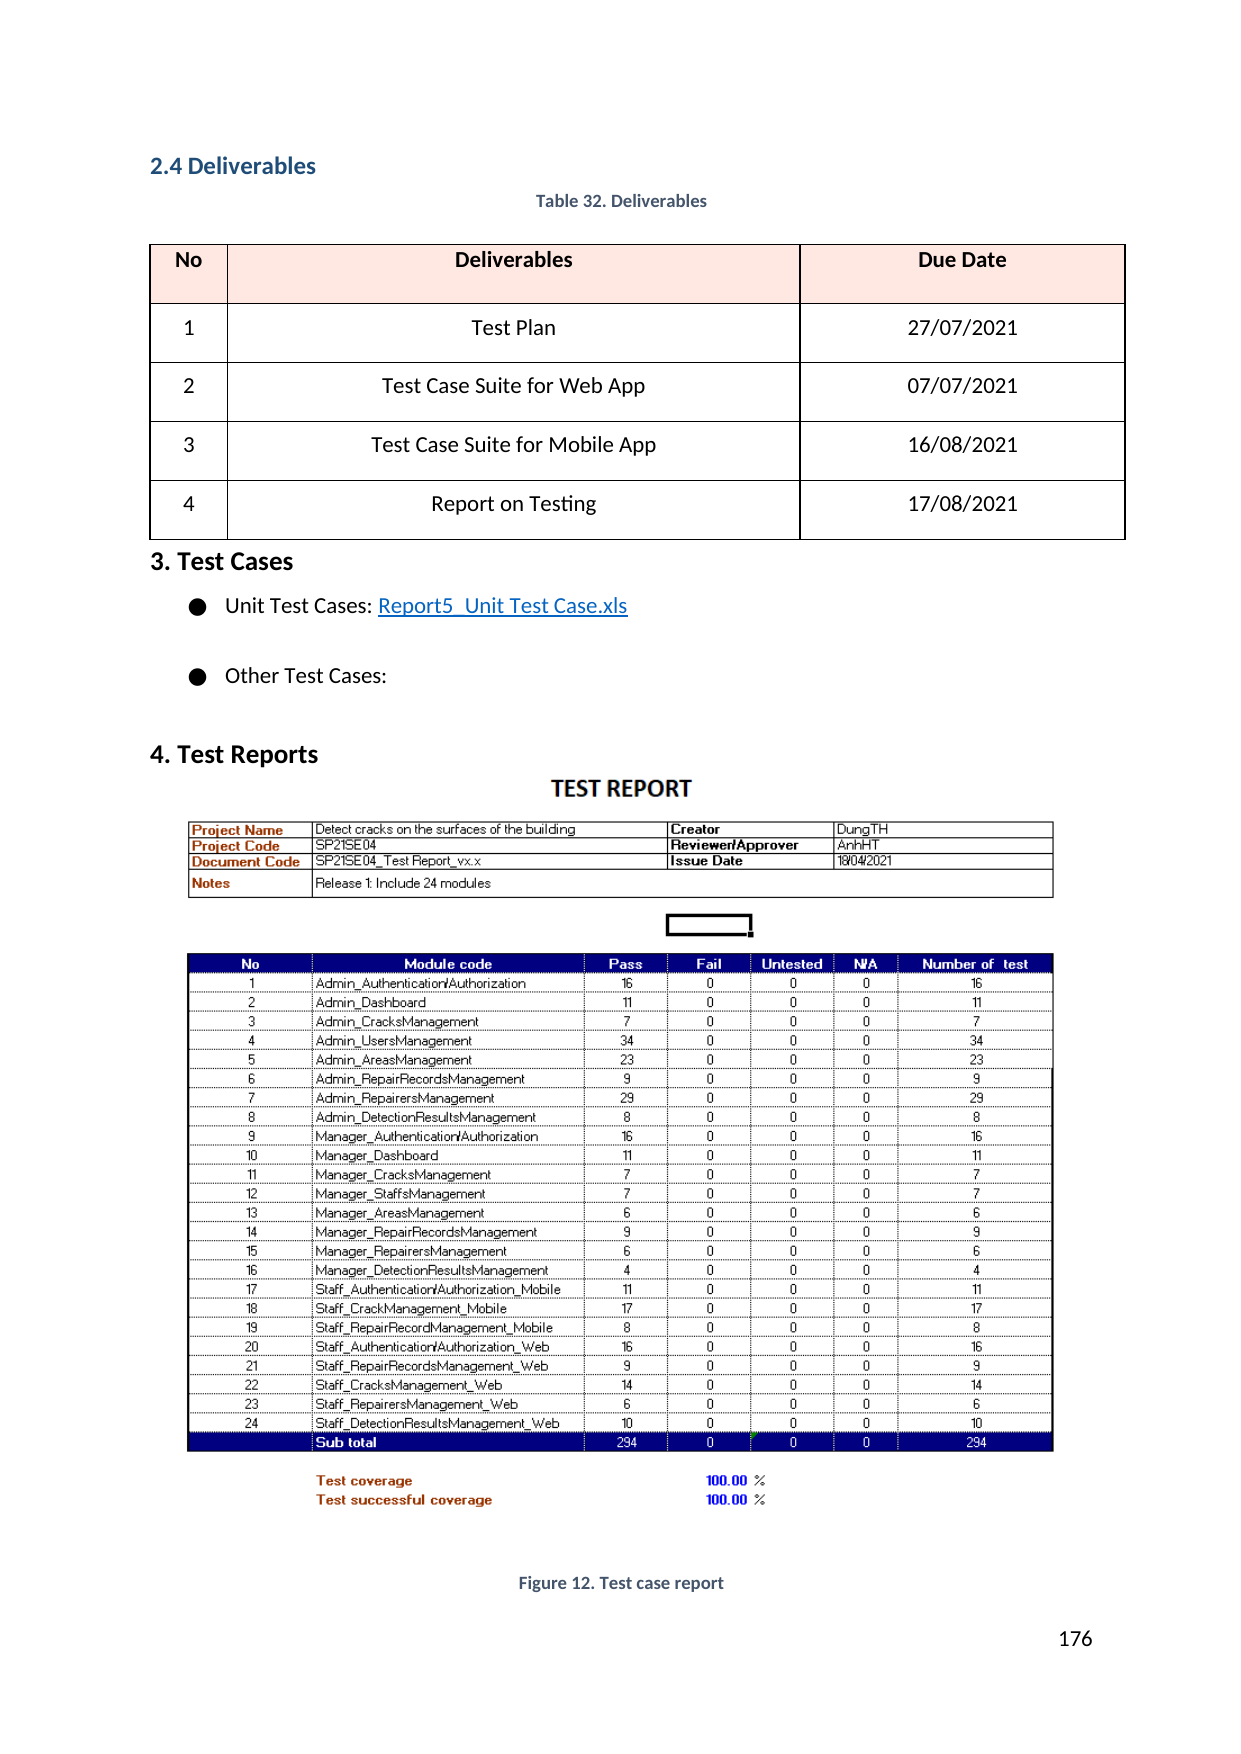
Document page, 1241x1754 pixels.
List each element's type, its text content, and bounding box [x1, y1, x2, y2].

subtitle 2.4 Deliverables [150, 150, 1093, 181]
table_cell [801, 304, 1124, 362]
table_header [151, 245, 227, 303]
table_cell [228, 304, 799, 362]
subtitle 4. Test Reports [150, 737, 1093, 770]
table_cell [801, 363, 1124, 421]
list Unit Test Cases: Report5_Unit Test Case.xls [187, 579, 1093, 626]
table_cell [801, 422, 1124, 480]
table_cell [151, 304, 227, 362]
subtitle 3. Test Cases [150, 544, 1093, 577]
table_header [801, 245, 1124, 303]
list Other Test Cases: [187, 650, 1093, 697]
picture [150, 772, 1093, 1553]
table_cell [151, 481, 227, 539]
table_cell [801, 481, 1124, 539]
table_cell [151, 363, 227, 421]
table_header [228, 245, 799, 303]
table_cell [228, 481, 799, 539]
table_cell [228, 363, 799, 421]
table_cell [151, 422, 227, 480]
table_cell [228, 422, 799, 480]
